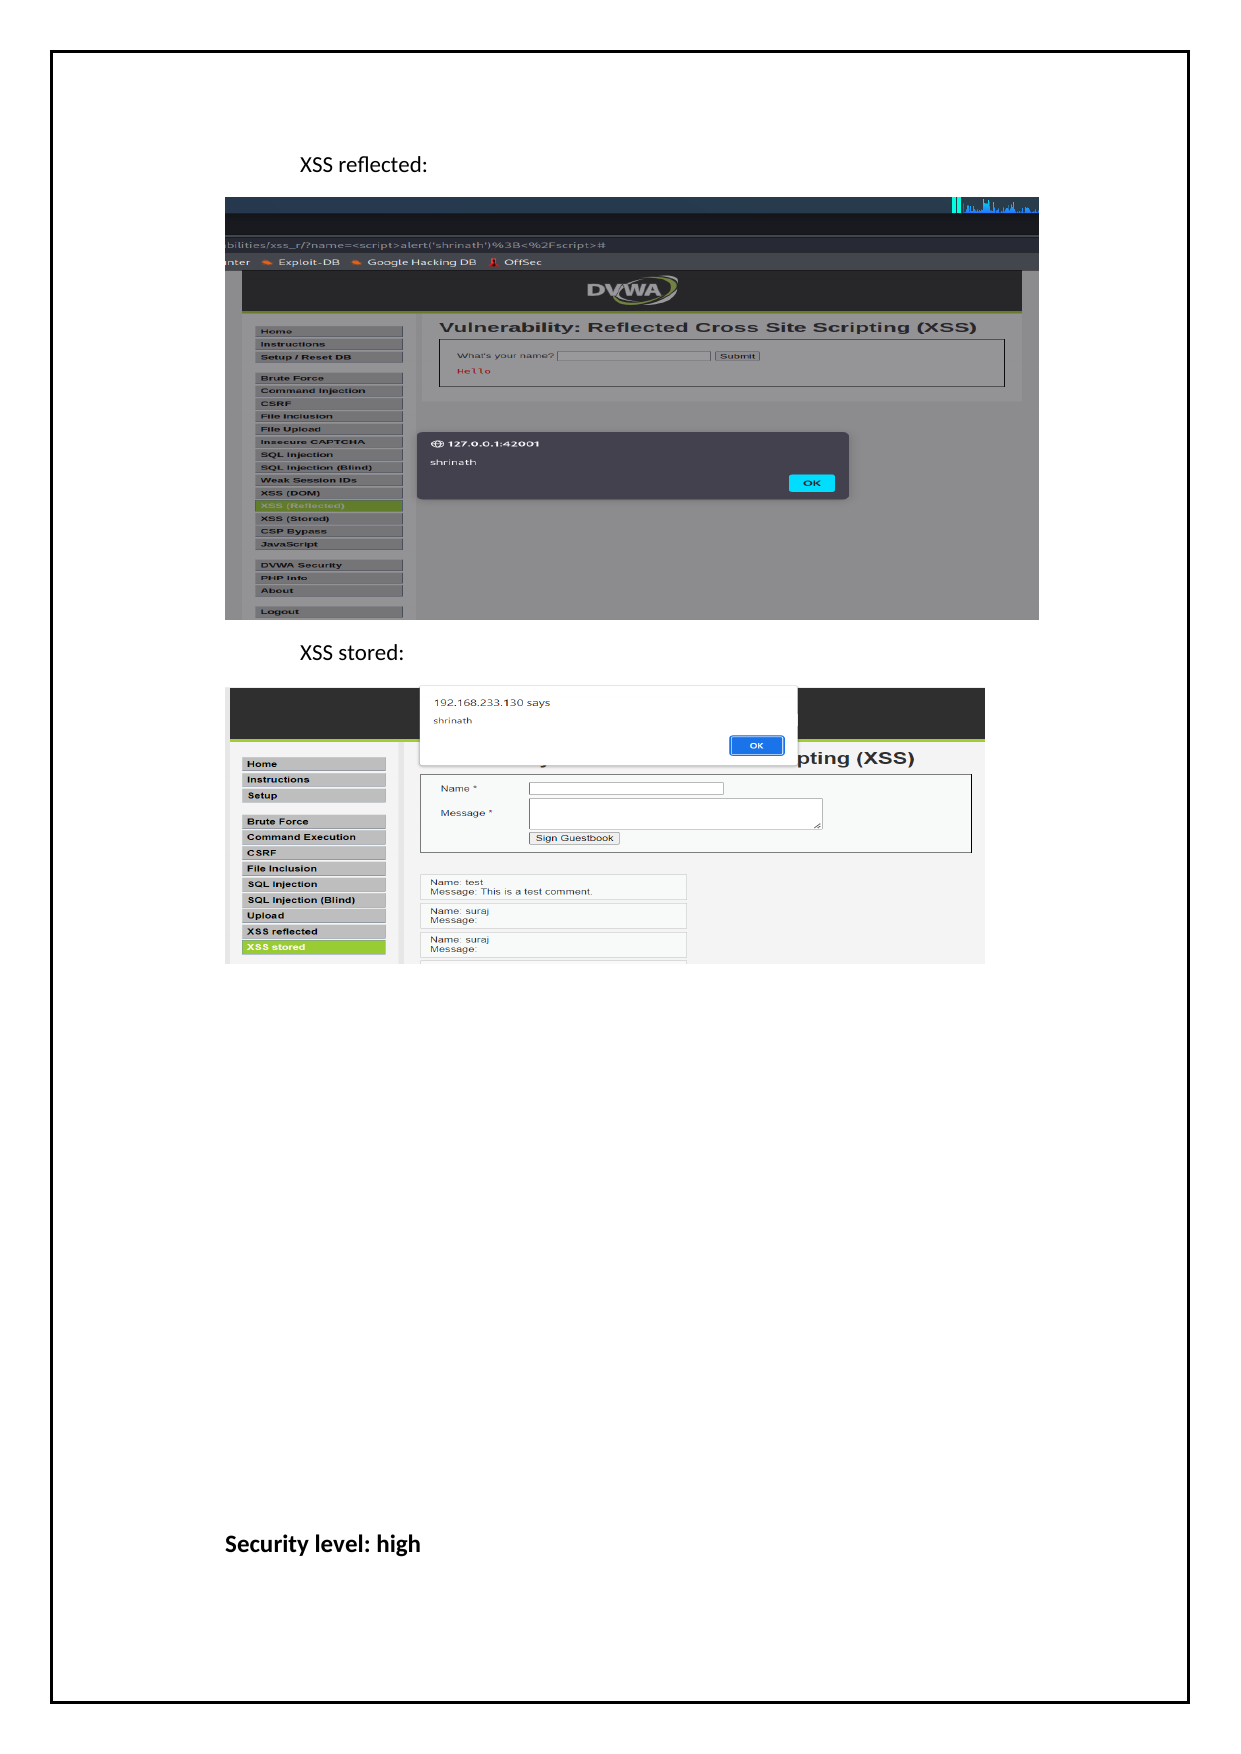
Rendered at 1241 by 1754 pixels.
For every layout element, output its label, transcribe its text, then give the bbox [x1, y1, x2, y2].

text Security level: high [150, 1528, 1090, 1559]
picture [225, 685, 985, 964]
text XSS stored: [150, 638, 1090, 666]
picture [225, 197, 1039, 620]
text XSS reflected: [150, 150, 1090, 178]
